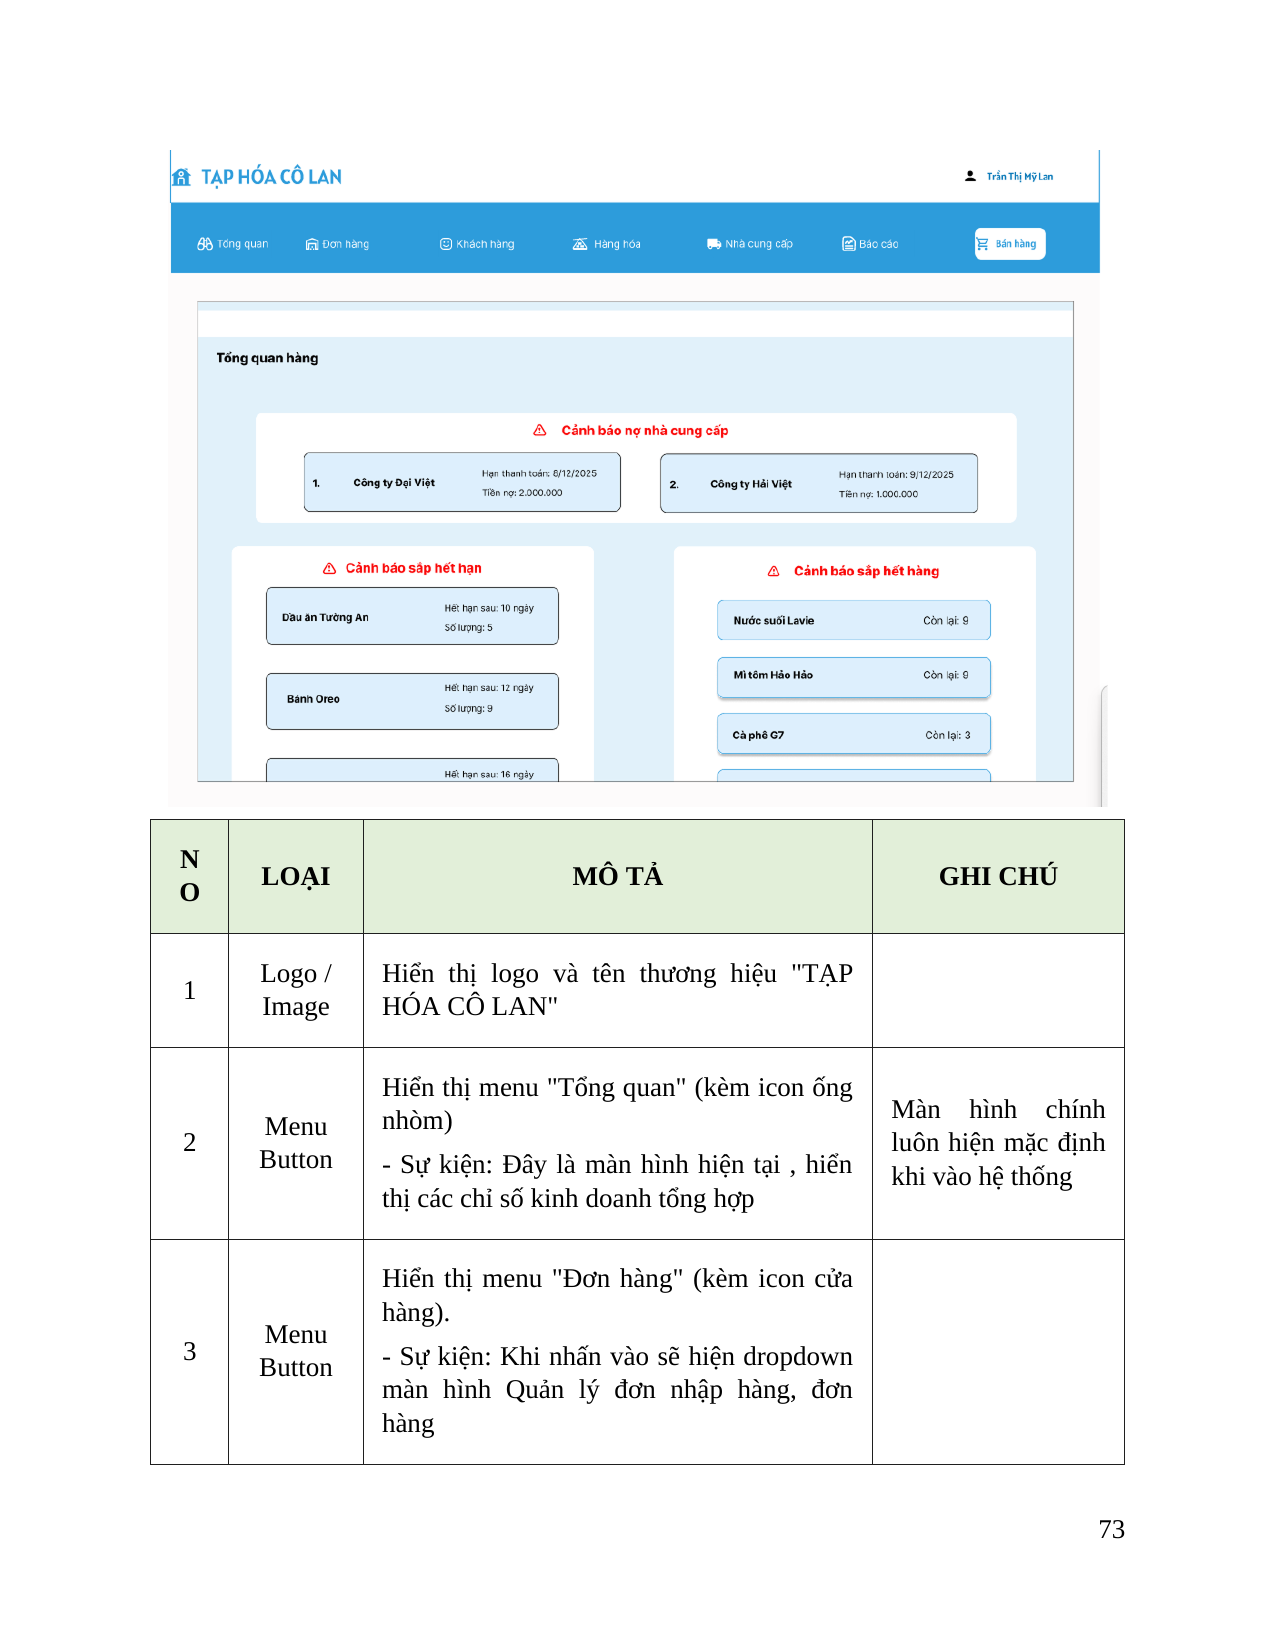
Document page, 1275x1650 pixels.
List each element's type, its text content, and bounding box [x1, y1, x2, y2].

table_cell Menu Button [229, 1048, 363, 1238]
table_header GHI CHÚ [873, 820, 1124, 933]
table_cell Hiển thị menu "Tổng quan" (kèm icon ống nhòm) - Sự kiện: Đây là màn hình hiện tại , hiển thị các chỉ số kinh doanh tổng hợp [364, 1048, 872, 1238]
table_cell 3 [151, 1240, 228, 1463]
table_cell Màn hình chính luôn hiện mặc định khi vào hệ thống [873, 1048, 1124, 1238]
picture [167, 150, 1108, 807]
table_cell [873, 934, 1124, 1047]
table_header NO [151, 820, 228, 933]
table_header LOẠI [229, 820, 363, 933]
table_cell [873, 1240, 1124, 1463]
table_header MÔ TẢ [364, 820, 872, 933]
table_cell 2 [151, 1048, 228, 1238]
table_cell Hiển thị logo và tên thương hiệu "TẠP HÓA CÔ LAN" [364, 934, 872, 1047]
table_cell Hiển thị menu "Đơn hàng" (kèm icon cửa hàng). - Sự kiện: Khi nhấn vào sẽ hiện dropdown màn hình Quản lý đơn nhập hàng, đơn hàng [364, 1240, 872, 1463]
table_cell 1 [151, 934, 228, 1047]
table_cell Menu Button [229, 1240, 363, 1463]
table_cell Logo / Image [229, 934, 363, 1047]
